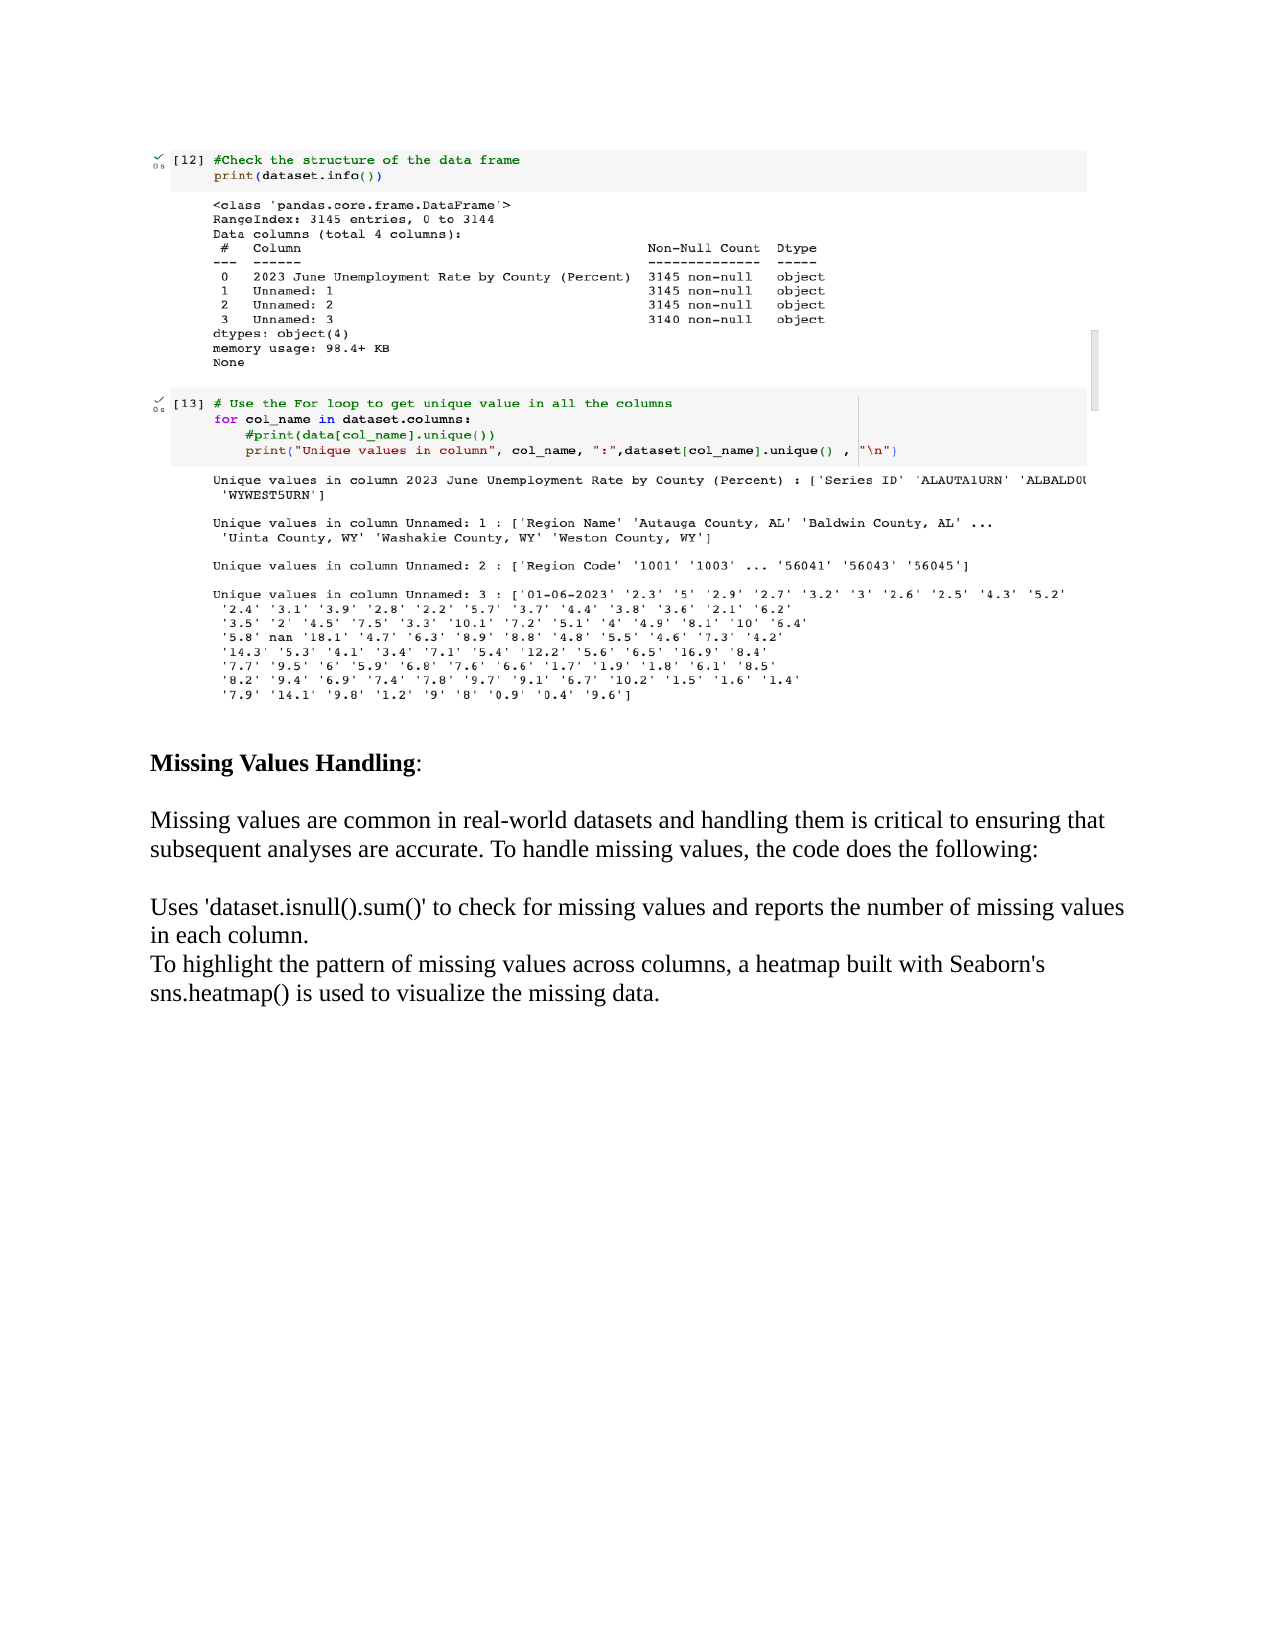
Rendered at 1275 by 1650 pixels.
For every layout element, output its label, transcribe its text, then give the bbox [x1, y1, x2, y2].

text Missing Values Handling: [150, 748, 1125, 777]
text To highlight the pattern of missing values across columns, a heatmap built with Seaborn's sns.heatmap() is used to visualize the missing data. [150, 949, 1125, 1007]
text Missing values are common in real-world datasets and handling them is critical to ensuring that subsequent analyses are accurate. To handle missing values, the code does the following: [150, 806, 1125, 863]
picture [150, 150, 1099, 720]
text Uses 'dataset.isnull().sum()' to check for missing values and reports the number of missing values in each column. [150, 892, 1125, 949]
